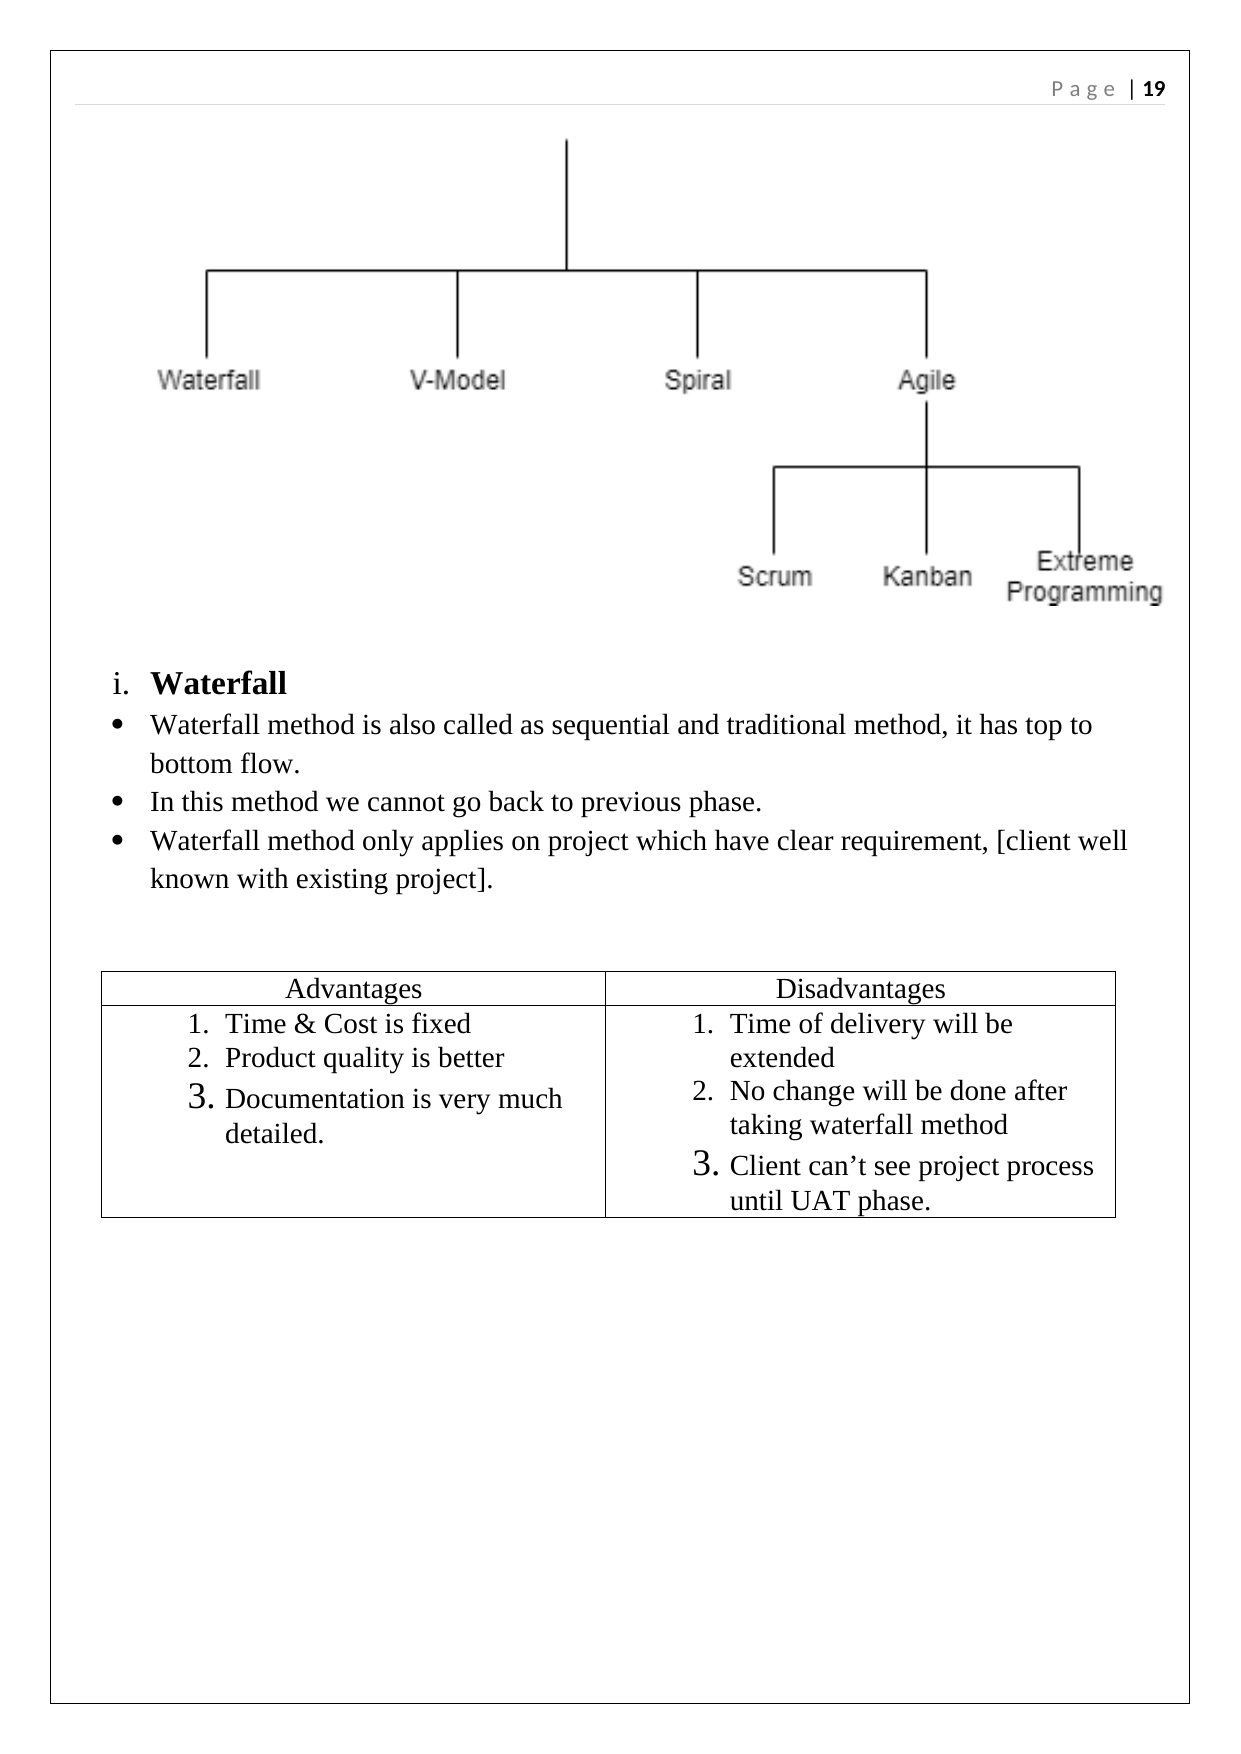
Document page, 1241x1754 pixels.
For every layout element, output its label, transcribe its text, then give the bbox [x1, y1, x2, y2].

picture [156, 132, 1166, 606]
table_header Advantages [102, 972, 605, 1005]
list Waterfall method only applies on project which have clear requirement, [client well known with existing project]. [112, 823, 1165, 895]
list In this method we cannot go back to previous phase. [112, 784, 1165, 818]
table_cell Time of delivery will be extended No change will be done after taking waterfall method Client can’t see project process until UAT phase. [606, 1006, 1115, 1217]
subtitle Waterfall [112, 663, 1165, 701]
table_header Disadvantages [606, 972, 1115, 1005]
list Waterfall method is also called as sequential and traditional method, it has top to bottom flow. [112, 707, 1165, 779]
table_cell Time & Cost is fixed Product quality is better Documentation is very much detailed. [102, 1006, 605, 1217]
